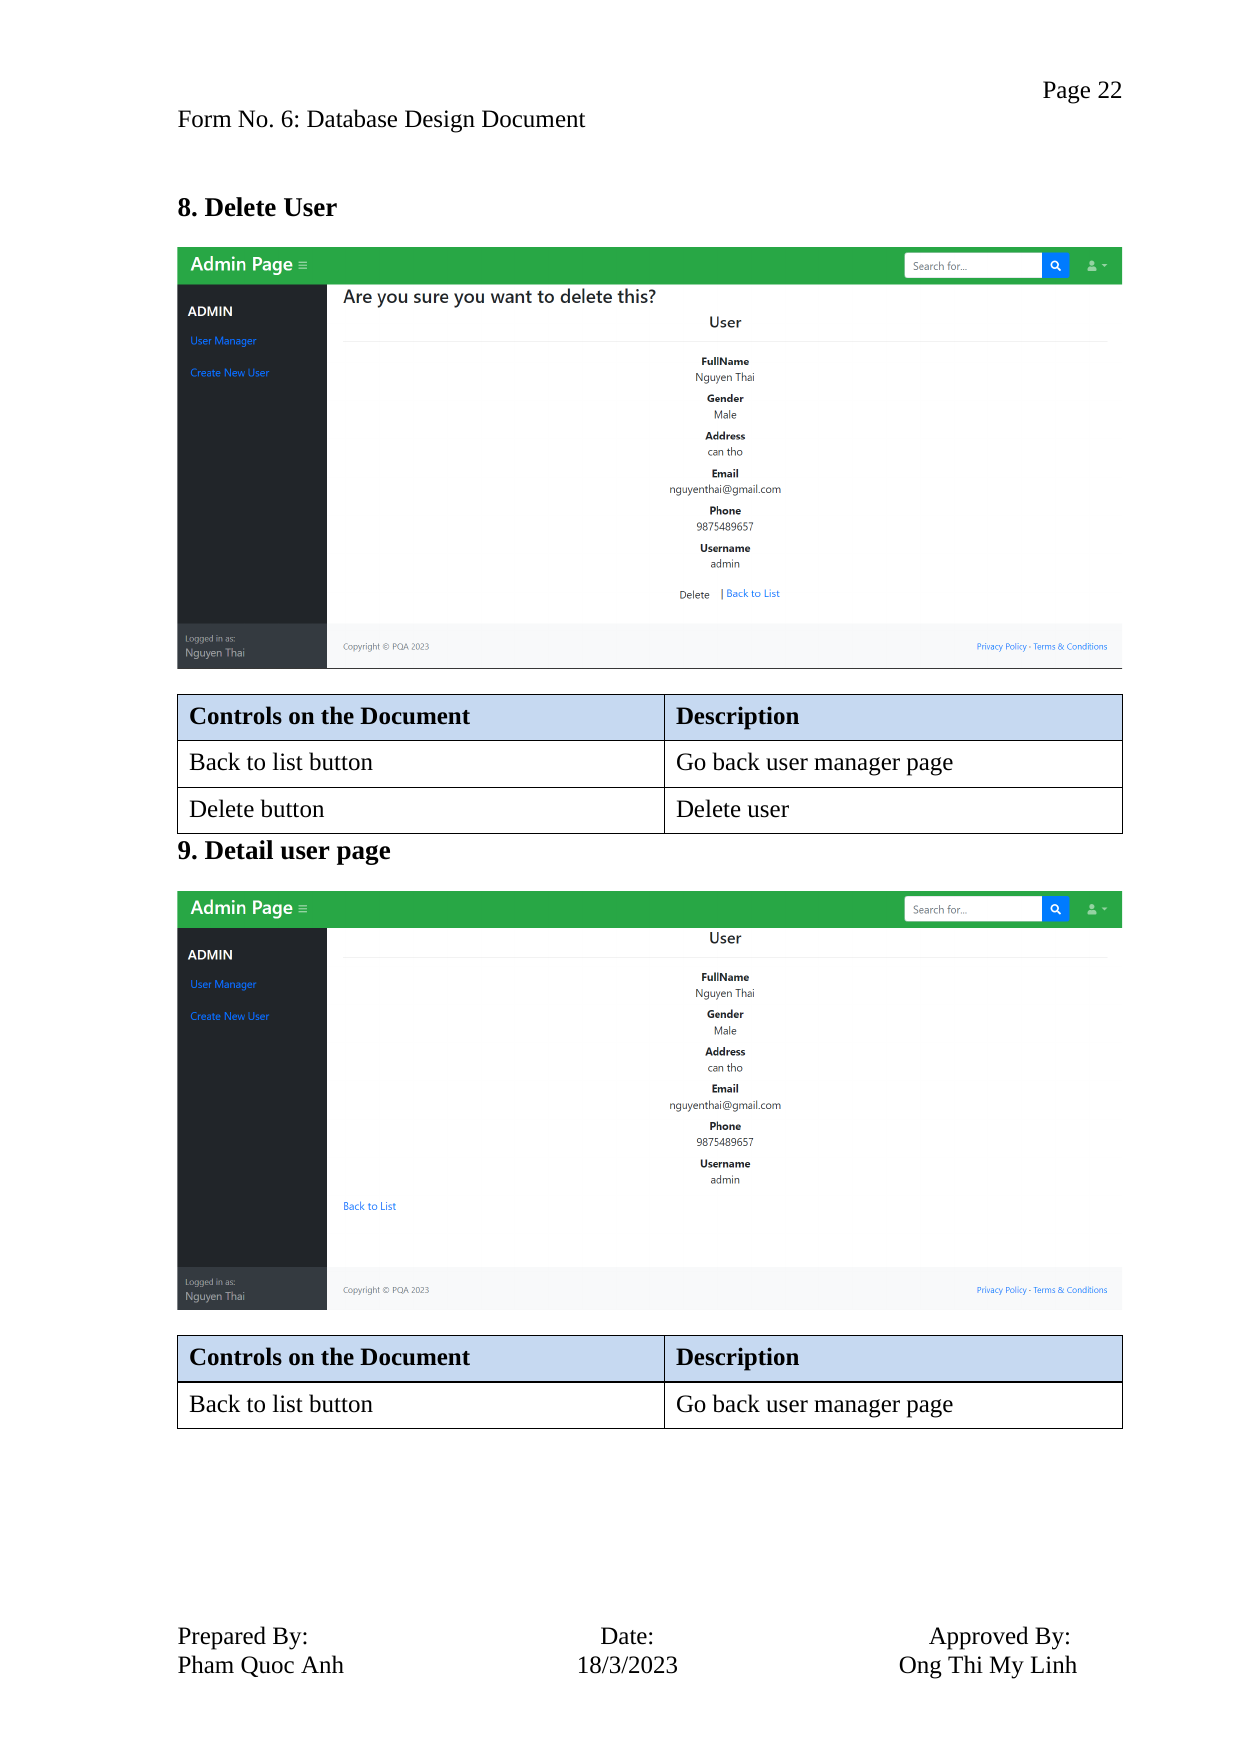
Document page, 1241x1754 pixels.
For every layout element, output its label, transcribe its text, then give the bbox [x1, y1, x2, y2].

table_cell Go back user manager page [665, 1383, 1122, 1428]
table_cell Delete button [178, 788, 664, 833]
text 8. Delete User [177, 191, 1122, 222]
text 9. Detail user page [177, 834, 1122, 866]
table_header Controls on the Document [178, 1336, 664, 1381]
table_header Controls on the Document [178, 695, 664, 740]
table_cell Back to list button [178, 1383, 664, 1428]
table_header Description [665, 1336, 1122, 1381]
table_cell Back to list button [178, 741, 664, 787]
picture [177, 247, 1123, 669]
picture [177, 891, 1123, 1310]
table_header Description [665, 695, 1122, 740]
table_cell Go back user manager page [665, 741, 1122, 787]
table_cell Delete user [665, 788, 1122, 833]
